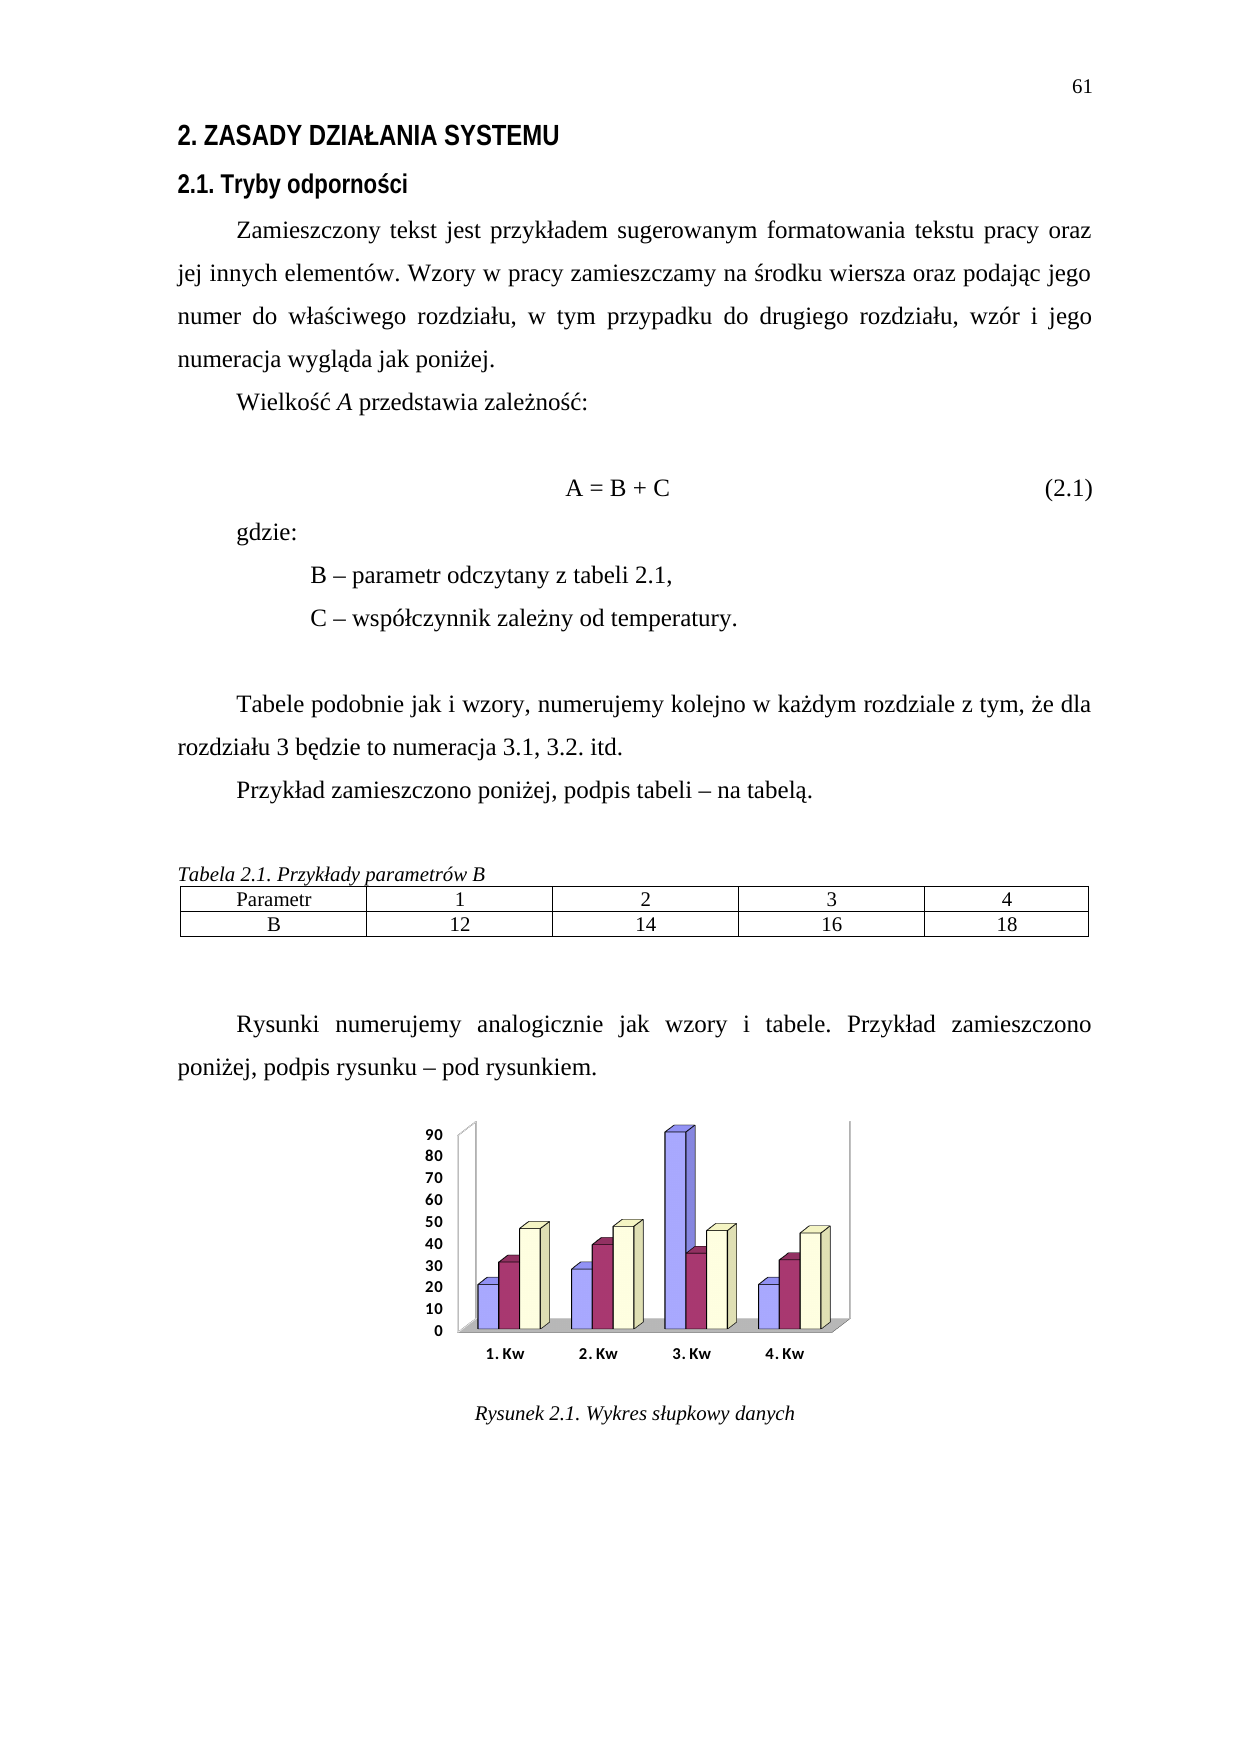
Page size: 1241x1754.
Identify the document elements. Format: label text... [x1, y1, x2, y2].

table_cell 14 [553, 912, 738, 936]
table_cell B [181, 912, 366, 936]
text Wielkość A przedstawia zależność: [177, 387, 1092, 416]
text Rysunek 2.1. Wykres słupkowy danych [177, 1401, 1092, 1425]
text Rysunki numerujemy analogicznie jak wzory i tabele. Przykład zamieszczono poniżej, podpis rysunku – pod rysunkiem. [177, 1009, 1092, 1081]
table_header 4 [925, 887, 1088, 911]
table_header 3 [739, 887, 924, 911]
text A = B + C (2.1) [177, 473, 1092, 502]
text gdzie: [177, 517, 1092, 545]
text 2. ZASADY DZIAŁANIA SYSTEMU [177, 118, 1092, 152]
text Tabele podobnie jak i wzory, numerujemy kolejno w każdym rozdziale z tym, że dla rozdziału 3 będzie to numeracja 3.1, 3.2. itd. [177, 689, 1092, 761]
table_header Parametr [181, 887, 366, 911]
text B – parametr odczytany z tabeli 2.1, [177, 560, 1092, 588]
text Tabela 2.1. Przykłady parametrów B [177, 862, 1092, 886]
text Przykład zamieszczono poniżej, podpis tabeli – na tabelą. [177, 775, 1092, 804]
text C – współczynnik zależny od temperatury. [177, 603, 1092, 632]
table_cell 12 [367, 912, 552, 936]
table_header 1 [367, 887, 552, 911]
text Zamieszczony tekst jest przykładem sugerowanym formatowania tekstu pracy oraz jej innych elementów. Wzory w pracy zamieszczamy na środku wiersza oraz podając jego numer do właściwego rozdziału, w tym przypadku do drugiego rozdziału, wzór i jego numeracja wygląda jak poniżej. [177, 215, 1092, 373]
table_cell 16 [739, 912, 924, 936]
table_header 2 [553, 887, 738, 911]
text 2.1. Tryby odporności [177, 168, 1092, 199]
table_cell 18 [925, 912, 1088, 936]
